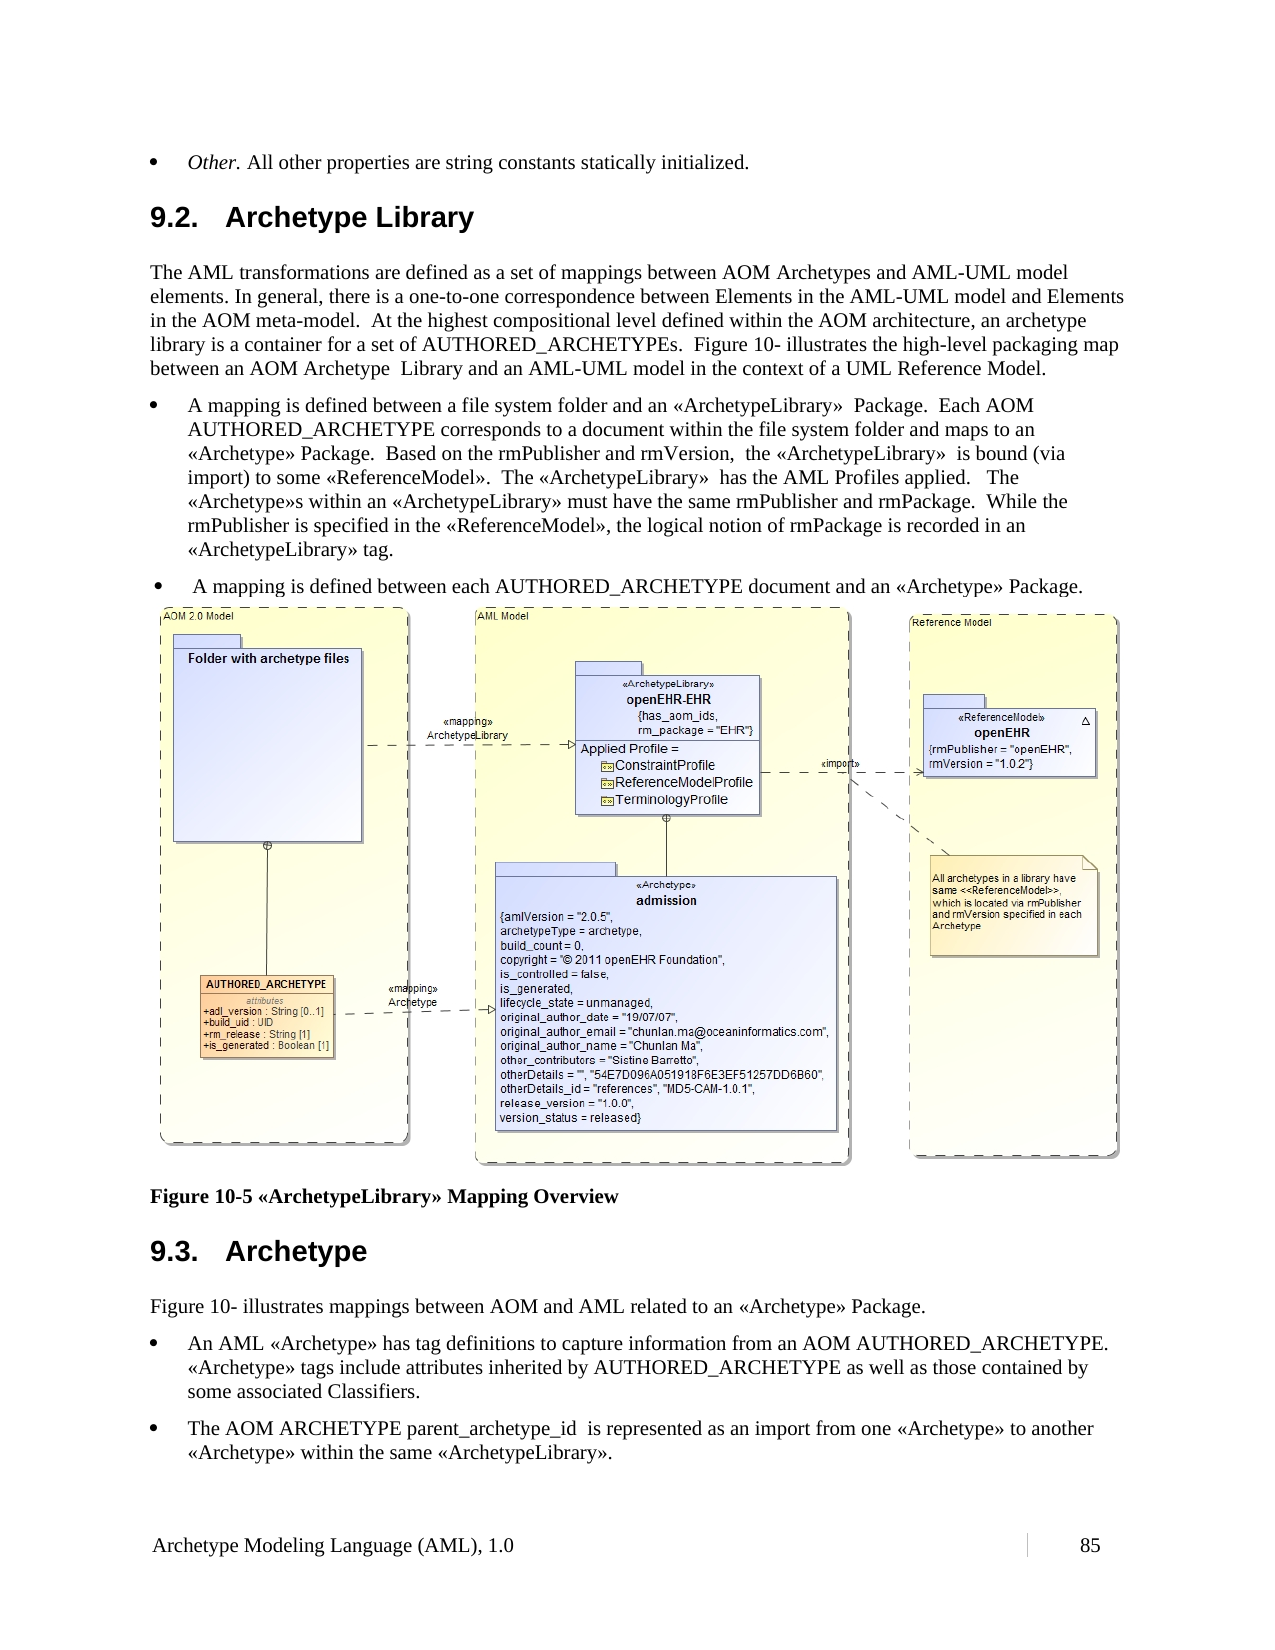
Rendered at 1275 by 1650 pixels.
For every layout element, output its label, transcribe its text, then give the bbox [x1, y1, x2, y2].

text An AML «Archetype» has tag definitions to capture information from an AOM AUTHORED_ARCHETYPE. «Archetype» tags include attributes inherited by AUTHORED_ARCHETYPE as well as those contained by some associated Classifiers. [150, 1331, 1125, 1403]
text Figure 10-6 illustrates mappings between AOM and AML related to an «Archetype» Package. [150, 1294, 1125, 1318]
subtitle Archetype [150, 1234, 1125, 1267]
text The AML transformations are defined as a set of mappings between AOM Archetypes and AML-UML model elements. In general, there is a one-to-one correspondence between Elements in the AML-UML model and Elements in the AOM meta-model. At the highest compositional level defined within the AOM architecture, an archetype library is a container for a set of AUTHORED_ARCHETYPEs. Figure 10-5 illustrates the high-level packaging map between an AOM Archetype Library and an AML-UML model in the context of a UML Reference Model. [150, 260, 1125, 380]
text The AOM ARCHETYPE parent_archetype_id is represented as an import from one «Archetype» to another «Archetype» within the same «ArchetypeLibrary». [150, 1416, 1125, 1464]
text Other. All other properties are string constants statically initialized. [150, 150, 1125, 174]
text A mapping is defined between a file system folder and an «ArchetypeLibrary» Package. Each AOM AUTHORED_ARCHETYPE corresponds to a document within the file system folder and maps to an «Archetype» Package. Based on the rmPublisher and rmVersion, the «ArchetypeLibrary» is bound (via import) to some «ReferenceModel». The «ArchetypeLibrary» has the AML Profiles applied. The «Archetype»s within an «ArchetypeLibrary» must have the same rmPublisher and rmPackage. While the rmPublisher is specified in the «ReferenceModel», the logical notion of rmPackage is recorded in an «ArchetypeLibrary» tag. [150, 393, 1125, 561]
subtitle Archetype Library [150, 199, 1125, 233]
picture [150, 597, 1125, 1172]
text Figure 10-5 «ArchetypeLibrary» Mapping Overview [150, 1184, 1125, 1208]
